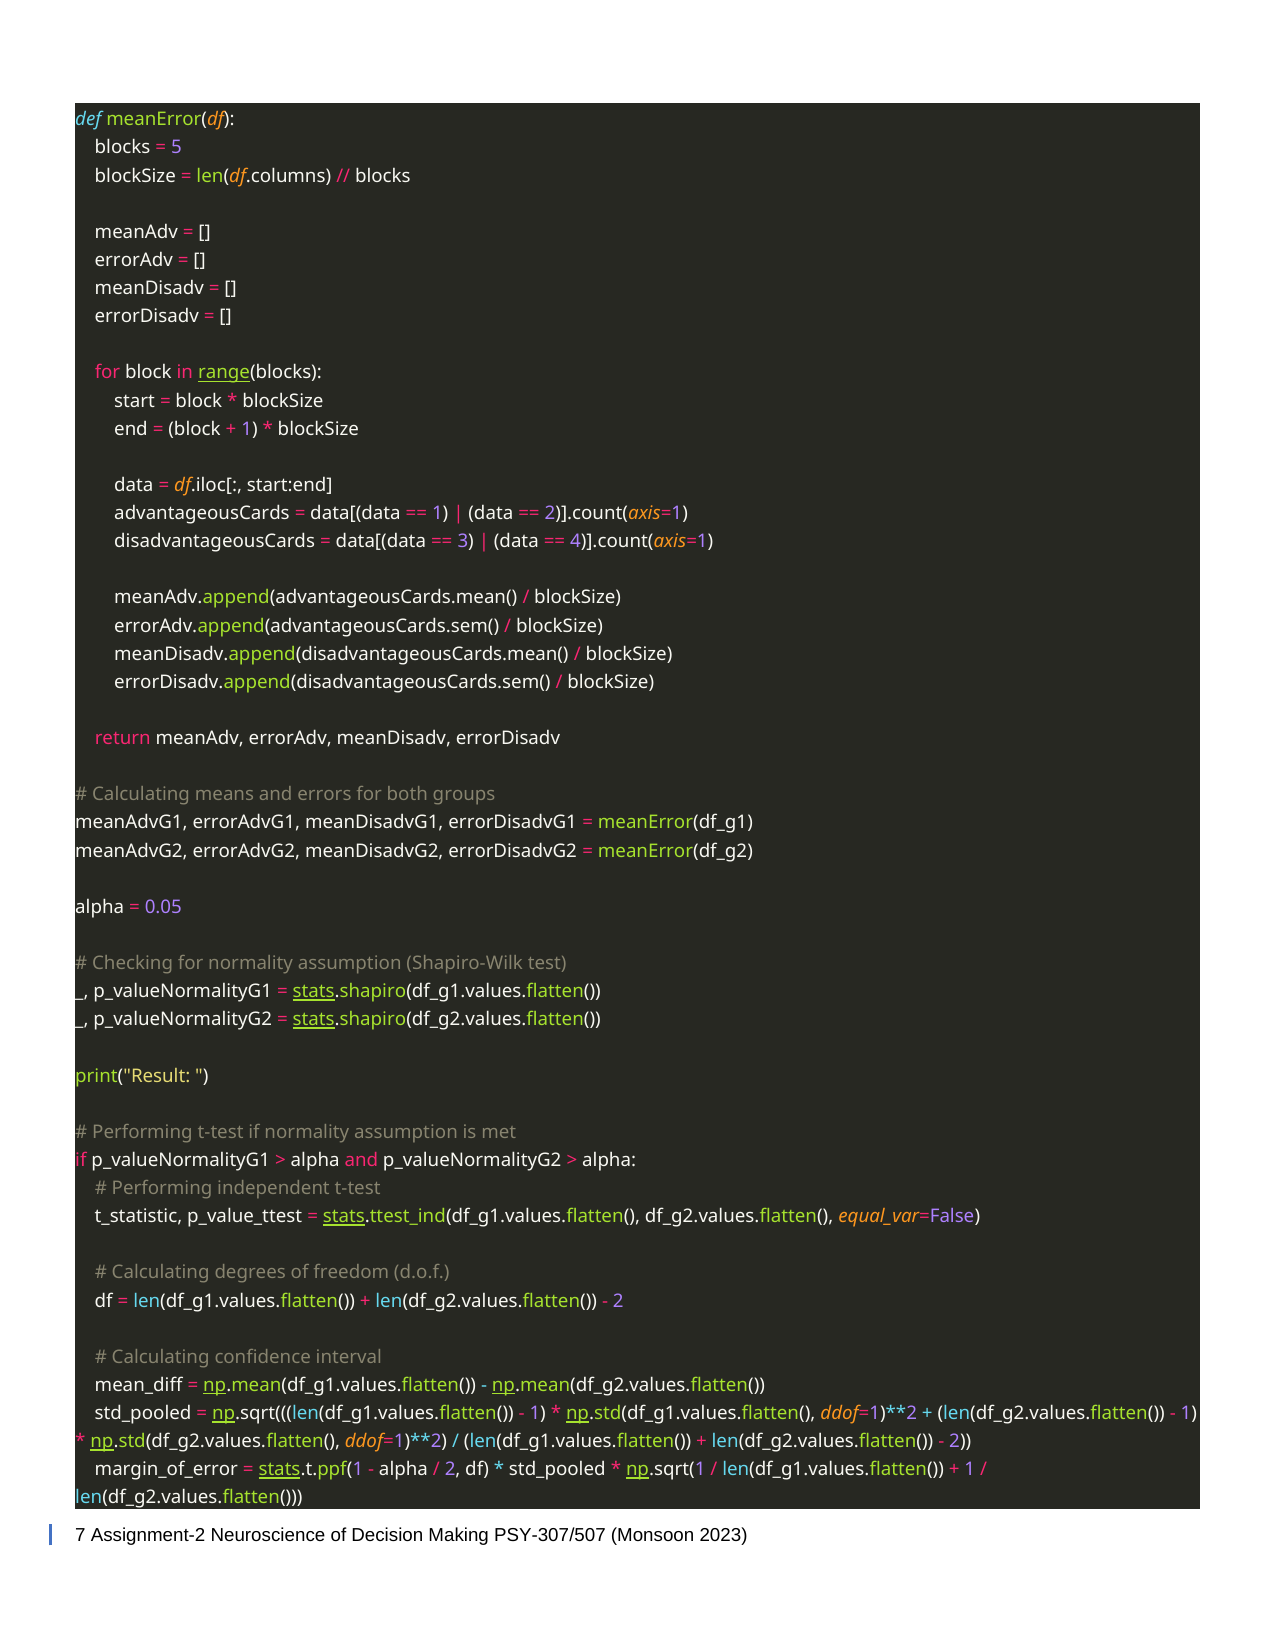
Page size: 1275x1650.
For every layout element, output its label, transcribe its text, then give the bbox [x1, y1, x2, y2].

text # Calculating means and errors for both groups [75, 778, 1200, 806]
text mean_diff = np.mean(df_g1.values.flatten()) - np.mean(df_g2.values.flatten()) [75, 1369, 1200, 1397]
text disadvantageousCards = data[(data == 3) | (data == 4)].count(axis=1) [75, 525, 1200, 553]
text # Checking for normality assumption (Shapiro-Wilk test) [75, 947, 1200, 975]
text df = len(df_g1.values.flatten()) + len(df_g2.values.flatten()) - 2 [75, 1284, 1200, 1312]
text errorDisadv = [] [75, 300, 1200, 328]
text errorDisadv.append(disadvantageousCards.sem() / blockSize) [75, 666, 1200, 694]
text std_pooled = np.sqrt(((len(df_g1.values.flatten()) - 1) * np.std(df_g1.values.flatten(), ddof=1)**2 + (len(df_g2.values.flatten()) - 1) * np.std(df_g2.values.flatten(), ddof=1)**2) / (len(df_g1.values.flatten()) + len(df_g2.values.flatten()) - 2)) [75, 1397, 1200, 1453]
text # Performing independent t-test [75, 1172, 1200, 1200]
text start = block * blockSize [75, 384, 1200, 412]
text meanDisadv.append(disadvantageousCards.mean() / blockSize) [75, 637, 1200, 666]
text advantageousCards = data[(data == 1) | (data == 2)].count(axis=1) [75, 497, 1200, 525]
text t_statistic, p_value_ttest = stats.ttest_ind(df_g1.values.flatten(), df_g2.values.flatten(), equal_var=False) [75, 1200, 1200, 1228]
text if p_valueNormalityG1 > alpha and p_valueNormalityG2 > alpha: [75, 1144, 1200, 1172]
text blockSize = len(df.columns) // blocks [75, 159, 1200, 187]
text # Calculating degrees of freedom (d.o.f.) [75, 1256, 1200, 1284]
text return meanAdv, errorAdv, meanDisadv, errorDisadv [75, 722, 1200, 750]
text errorAdv = [] [75, 244, 1200, 272]
text _, p_valueNormalityG2 = stats.shapiro(df_g2.values.flatten()) [75, 1003, 1200, 1031]
text data = df.iloc[:, start:end] [75, 469, 1200, 497]
text margin_of_error = stats.t.ppf(1 - alpha / 2, df) * std_pooled * np.sqrt(1 / len(df_g1.values.flatten()) + 1 / len(df_g2.values.flatten())) [75, 1453, 1200, 1509]
text for block in range(blocks): [75, 356, 1200, 384]
text print("Result: ") [75, 1059, 1200, 1087]
text meanDisadv = [] [75, 272, 1200, 300]
text end = (block + 1) * blockSize [75, 412, 1200, 441]
text meanAdv = [] [75, 216, 1200, 244]
text blocks = 5 [75, 131, 1200, 159]
text alpha = 0.05 [75, 891, 1200, 919]
text # Calculating confidence interval [75, 1341, 1200, 1369]
text _, p_valueNormalityG1 = stats.shapiro(df_g1.values.flatten()) [75, 975, 1200, 1003]
text # Performing t-test if normality assumption is met [75, 1116, 1200, 1144]
text meanAdvG1, errorAdvG1, meanDisadvG1, errorDisadvG1 = meanError(df_g1) [75, 806, 1200, 834]
text errorAdv.append(advantageousCards.sem() / blockSize) [75, 609, 1200, 637]
text meanAdv.append(advantageousCards.mean() / blockSize) [75, 581, 1200, 609]
text def meanError(df): [75, 103, 1200, 131]
text meanAdvG2, errorAdvG2, meanDisadvG2, errorDisadvG2 = meanError(df_g2) [75, 834, 1200, 862]
